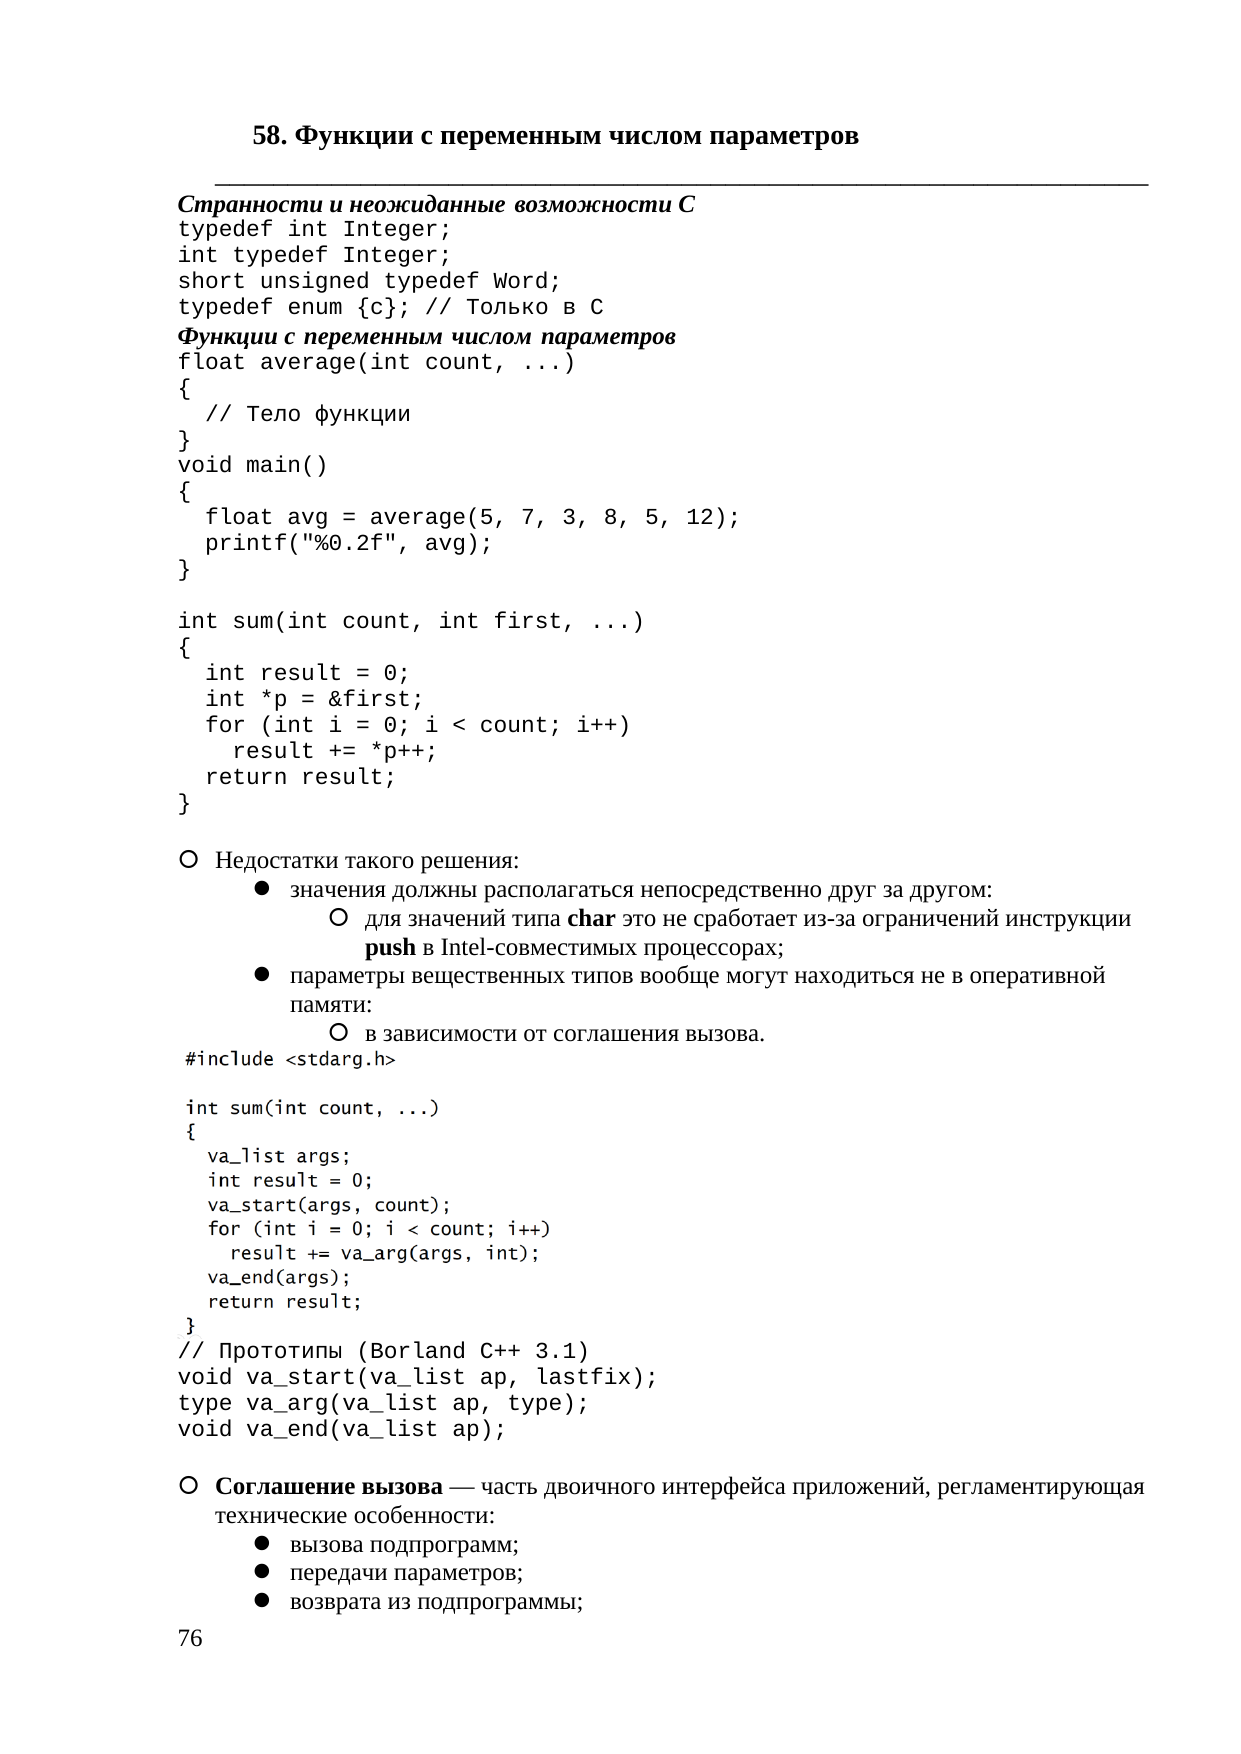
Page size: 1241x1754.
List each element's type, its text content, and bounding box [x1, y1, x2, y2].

list в зависимости от соглашения вызова. [327, 1018, 1152, 1047]
text int result = 0; [177, 661, 1152, 687]
text typedef int Integer; [177, 218, 1152, 243]
text } [177, 791, 1152, 817]
text Странности и неожиданные возможности C [177, 189, 1152, 218]
text { [177, 376, 1152, 402]
text float average(int count, ...) [177, 350, 1152, 376]
subtitle 58. Функции с переменным числом параметров [252, 118, 1152, 151]
picture [177, 1046, 602, 1339]
text result += *p++; [177, 739, 1152, 765]
list передачи параметров; [252, 1557, 1152, 1586]
text ________________________________________________________________ [215, 155, 1152, 189]
text int sum(int count, int first, ...) [177, 609, 1152, 635]
list Соглашение вызова — часть двоичного интерфейса приложений, регламентирующая технические особенности: [177, 1471, 1152, 1529]
text } [177, 558, 1152, 583]
text return result; [177, 765, 1152, 791]
list возврата из подпрограммы; [252, 1586, 1152, 1615]
text printf("%0.2f", avg); [177, 532, 1152, 558]
text // Тело функции [177, 402, 1152, 428]
text } [177, 428, 1152, 454]
text Функции с переменным числом параметров [177, 321, 1152, 350]
text typedef enum {c}; // Только в C [177, 295, 1152, 321]
text int *p = &first; [177, 687, 1152, 713]
text short unsigned typedef Word; [177, 269, 1152, 295]
list Недостатки такого решения: [177, 845, 1152, 874]
list параметры вещественных типов вообще могут находиться не в оперативной памяти: [252, 960, 1152, 1018]
list для значений типа char это не сработает из-за ограничений инструкции push в Intel-совместимых процессорах; [327, 903, 1152, 960]
text void va_start(va_list ap, lastfix); [177, 1365, 1152, 1391]
text float avg = average(5, 7, 3, 8, 5, 12); [177, 506, 1152, 532]
text void va_end(va_list ap); [177, 1417, 1152, 1443]
list вызова подпрограмм; [252, 1529, 1152, 1557]
text int typedef Integer; [177, 243, 1152, 269]
text { [177, 635, 1152, 661]
list значения должны располагаться непосредственно друг за другом: [252, 874, 1152, 903]
text for (int i = 0; i < count; i++) [177, 713, 1152, 739]
text void main() [177, 454, 1152, 480]
text // Прототипы (Borland C++ 3.1) [177, 1339, 1152, 1365]
text type va_arg(va_list ap, type); [177, 1391, 1152, 1417]
text { [177, 480, 1152, 506]
